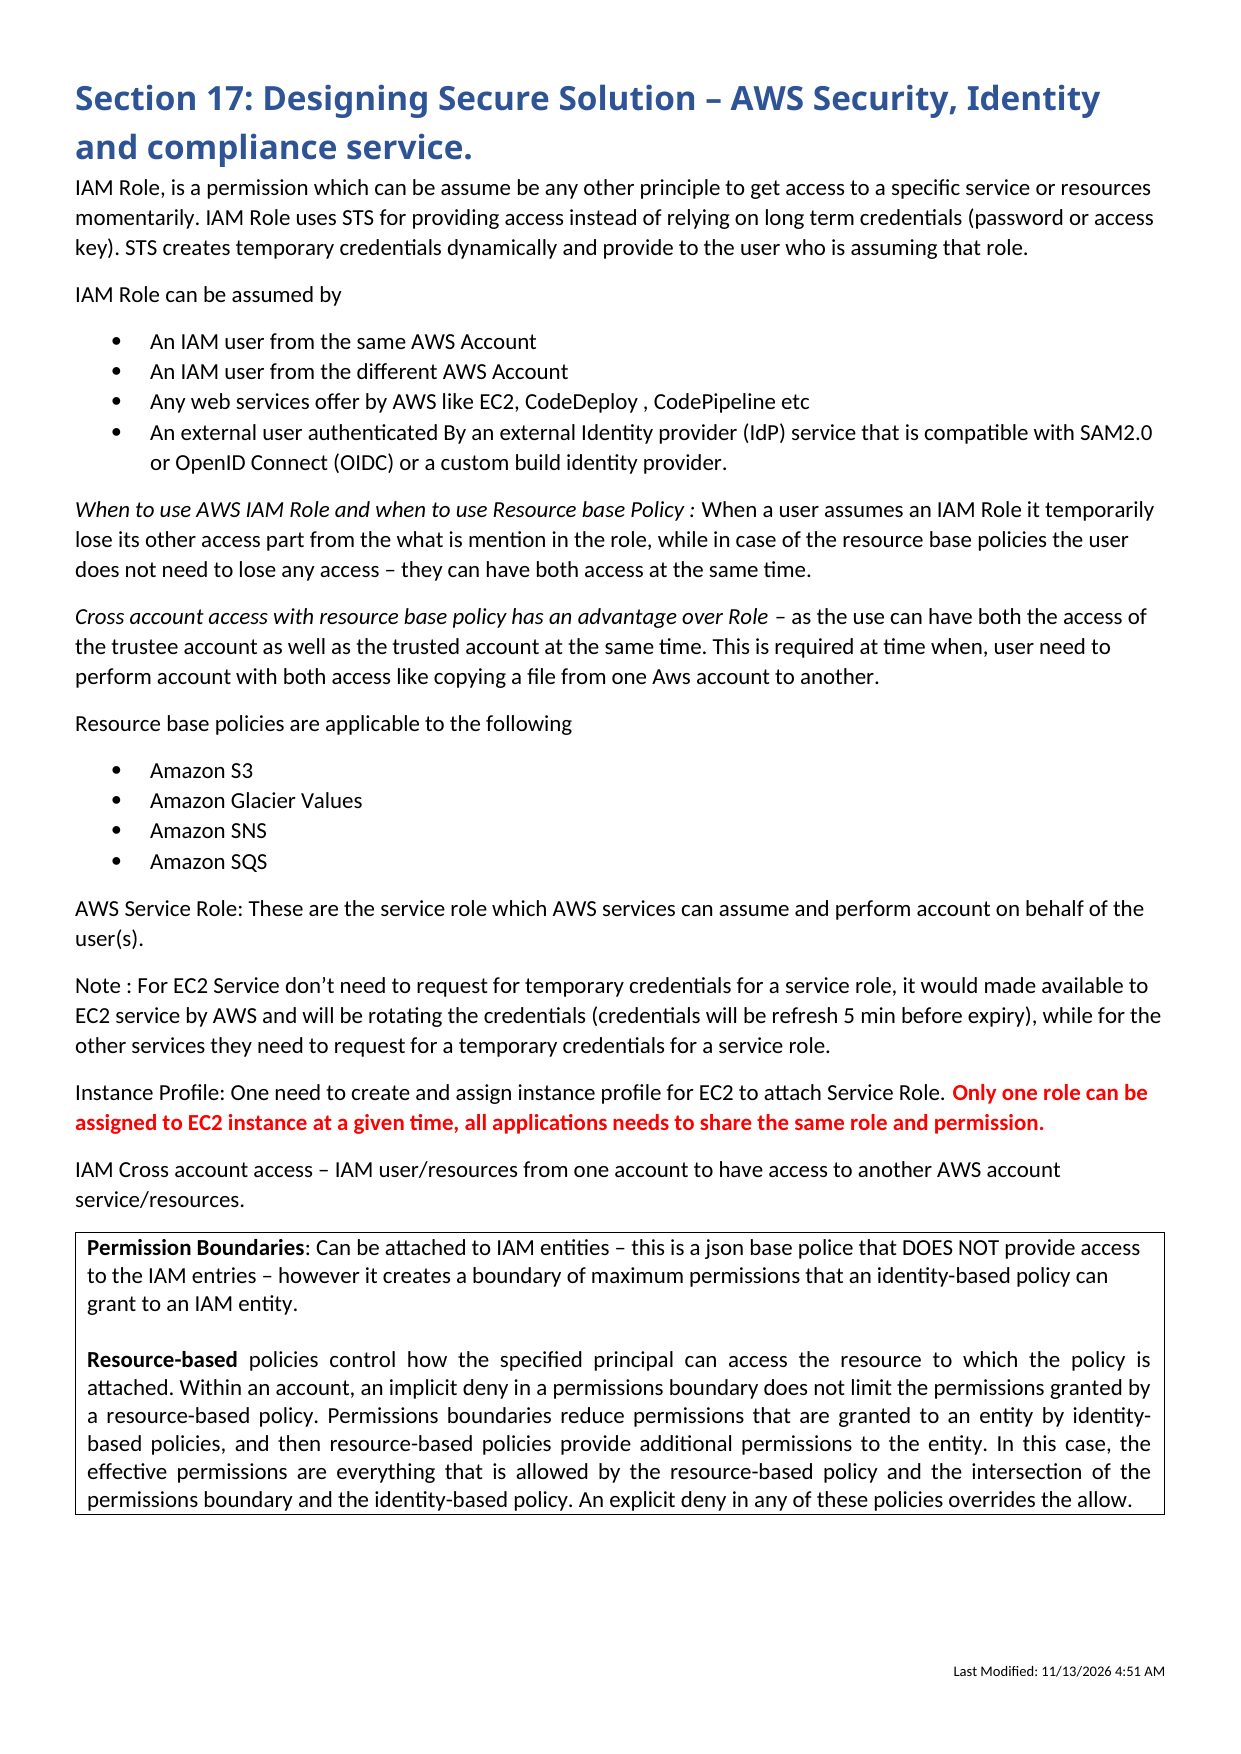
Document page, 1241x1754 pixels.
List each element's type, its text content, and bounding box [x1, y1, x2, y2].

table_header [76, 1233, 1164, 1513]
text When to use AWS IAM Role and when to use Resource base Policy : When a user assumes an IAM Role it temporarily lose its other access part from the what is mention in the role, while in case of the resource base policies the user does not need to lose any access – they can have both access at the same time. [75, 495, 1165, 583]
text Resource base policies are applicable to the following [75, 709, 1165, 737]
text IAM Role can be assumed by [75, 280, 1165, 308]
list An IAM user from the same AWS Account [112, 327, 1165, 355]
text IAM Cross account access – IAM user/resources from one account to have access to another AWS account service/resources. [75, 1155, 1165, 1213]
subtitle Section 17: Designing Secure Solution – AWS Security, Identity and compliance service. [75, 75, 1165, 169]
list Any web services offer by AWS like EC2, CodeDeploy , CodePipeline etc [112, 387, 1165, 416]
list An external user authenticated By an external Identity provider (IdP) service that is compatible with SAM2.0 or OpenID Connect (OIDC) or a custom build identity provider. [112, 418, 1165, 476]
list Amazon S3 [112, 756, 1165, 784]
text Cross account access with resource base policy has an advantage over Role – as the use can have both the access of the trustee account as well as the trusted account at the same time. This is required at time when, user need to perform account with both access like copying a file from one Aws account to another. [75, 602, 1165, 691]
text AWS Service Role: These are the service role which AWS services can assume and perform account on behalf of the user(s). [75, 894, 1165, 952]
text Instance Profile: One need to create and assign instance profile for EC2 to attach Service Role. Only one role can be assigned to EC2 instance at a given time, all applications needs to share the same role and permission. [75, 1078, 1165, 1136]
list Amazon SQS [112, 847, 1165, 875]
list An IAM user from the different AWS Account [112, 357, 1165, 385]
list Amazon SNS [112, 817, 1165, 845]
text IAM Role, is a permission which can be assume be any other principle to get access to a specific service or resources momentarily. IAM Role uses STS for providing access instead of relying on long term credentials (password or access key). STS creates temporary credentials dynamically and provide to the user who is assuming that role. [75, 173, 1165, 261]
list Amazon Glacier Values [112, 786, 1165, 814]
text Note : For EC2 Service don’t need to request for temporary credentials for a service role, it would made available to EC2 service by AWS and will be rotating the credentials (credentials will be refresh 5 min before expiry), while for the other services they need to request for a temporary credentials for a service role. [75, 971, 1165, 1059]
